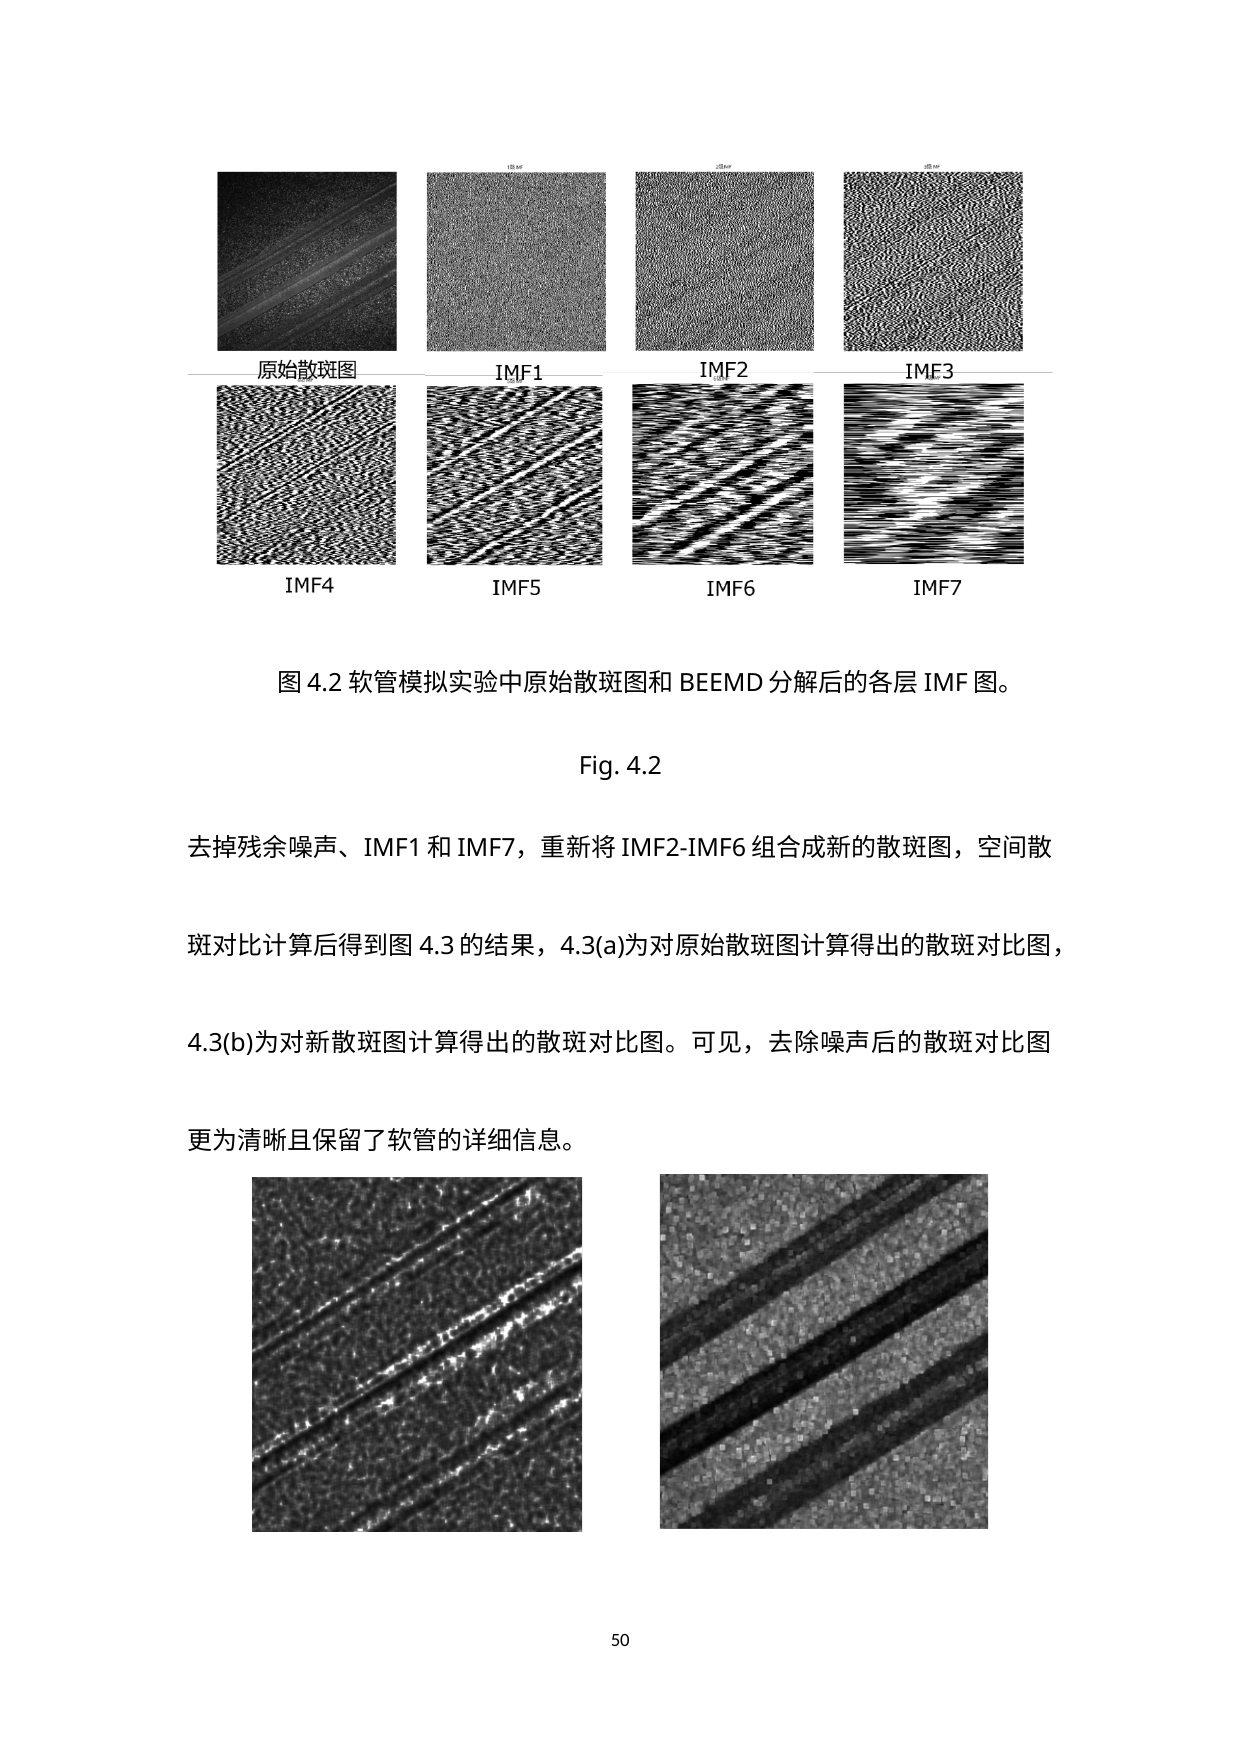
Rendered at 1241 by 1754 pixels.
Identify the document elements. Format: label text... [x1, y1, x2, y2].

text 去掉残余噪声、IMF1和IMF7，重新将IMF2-IMF6组合成新的散斑图，空间散斑对比计算后得到图4.3的结果，4.3(a)为对原始散斑图计算得出的散斑对比图，4.3(b)为对新散斑图计算得出的散斑对比图。可见，去除噪声后的散斑对比图更为清晰且保留了软管的详细信息。 [187, 799, 1053, 1156]
text 图4.2 软管模拟实验中原始散斑图和BEEMD分解后的各层IMF图。 [187, 634, 1053, 699]
text Fig. 4.2 [187, 717, 1053, 782]
picture [252, 1174, 989, 1532]
picture [187, 162, 1053, 612]
